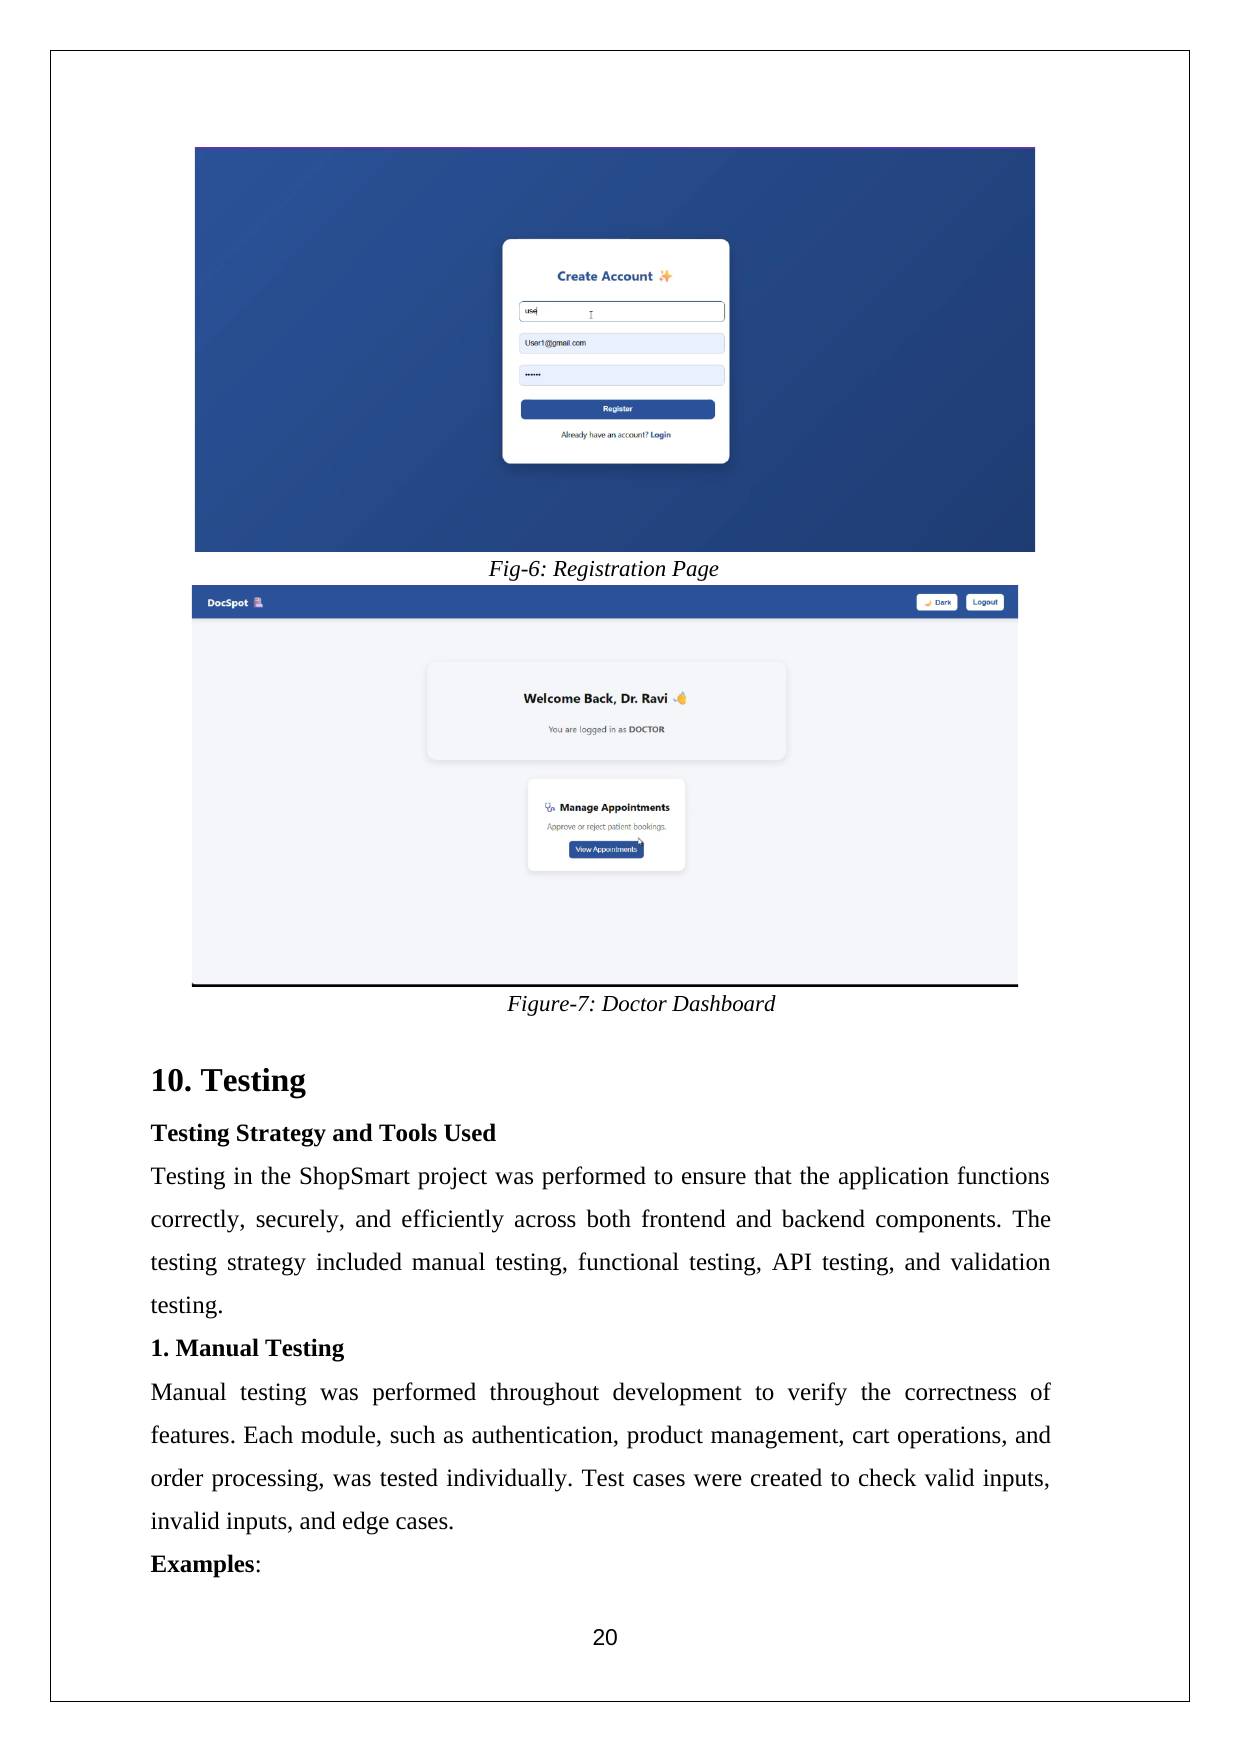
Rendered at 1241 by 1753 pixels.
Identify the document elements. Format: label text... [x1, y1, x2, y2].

text Manual testing was performed throughout development to verify the correctness of features. Each module, such as authentication, product management, cart operations, and order processing, was tested individually. Test cases were created to check valid inputs, invalid inputs, and edge cases. [150, 1377, 1052, 1535]
text 1. Manual Testing [150, 1333, 1052, 1362]
text Fig-6: Registration Page [150, 556, 1059, 582]
text Figure-7: Doctor Dashboard [150, 991, 1059, 1017]
text Testing Strategy and Tools Used [150, 1118, 1052, 1147]
text Testing in the ShopSmart project was performed to ensure that the application functions correctly, securely, and efficiently across both frontend and backend components. The testing strategy included manual testing, functional testing, API testing, and validation testing. [150, 1161, 1052, 1319]
picture [191, 585, 1019, 987]
text Examples: [150, 1549, 1052, 1578]
text 10. Testing [150, 1060, 1052, 1099]
picture [194, 147, 1036, 552]
